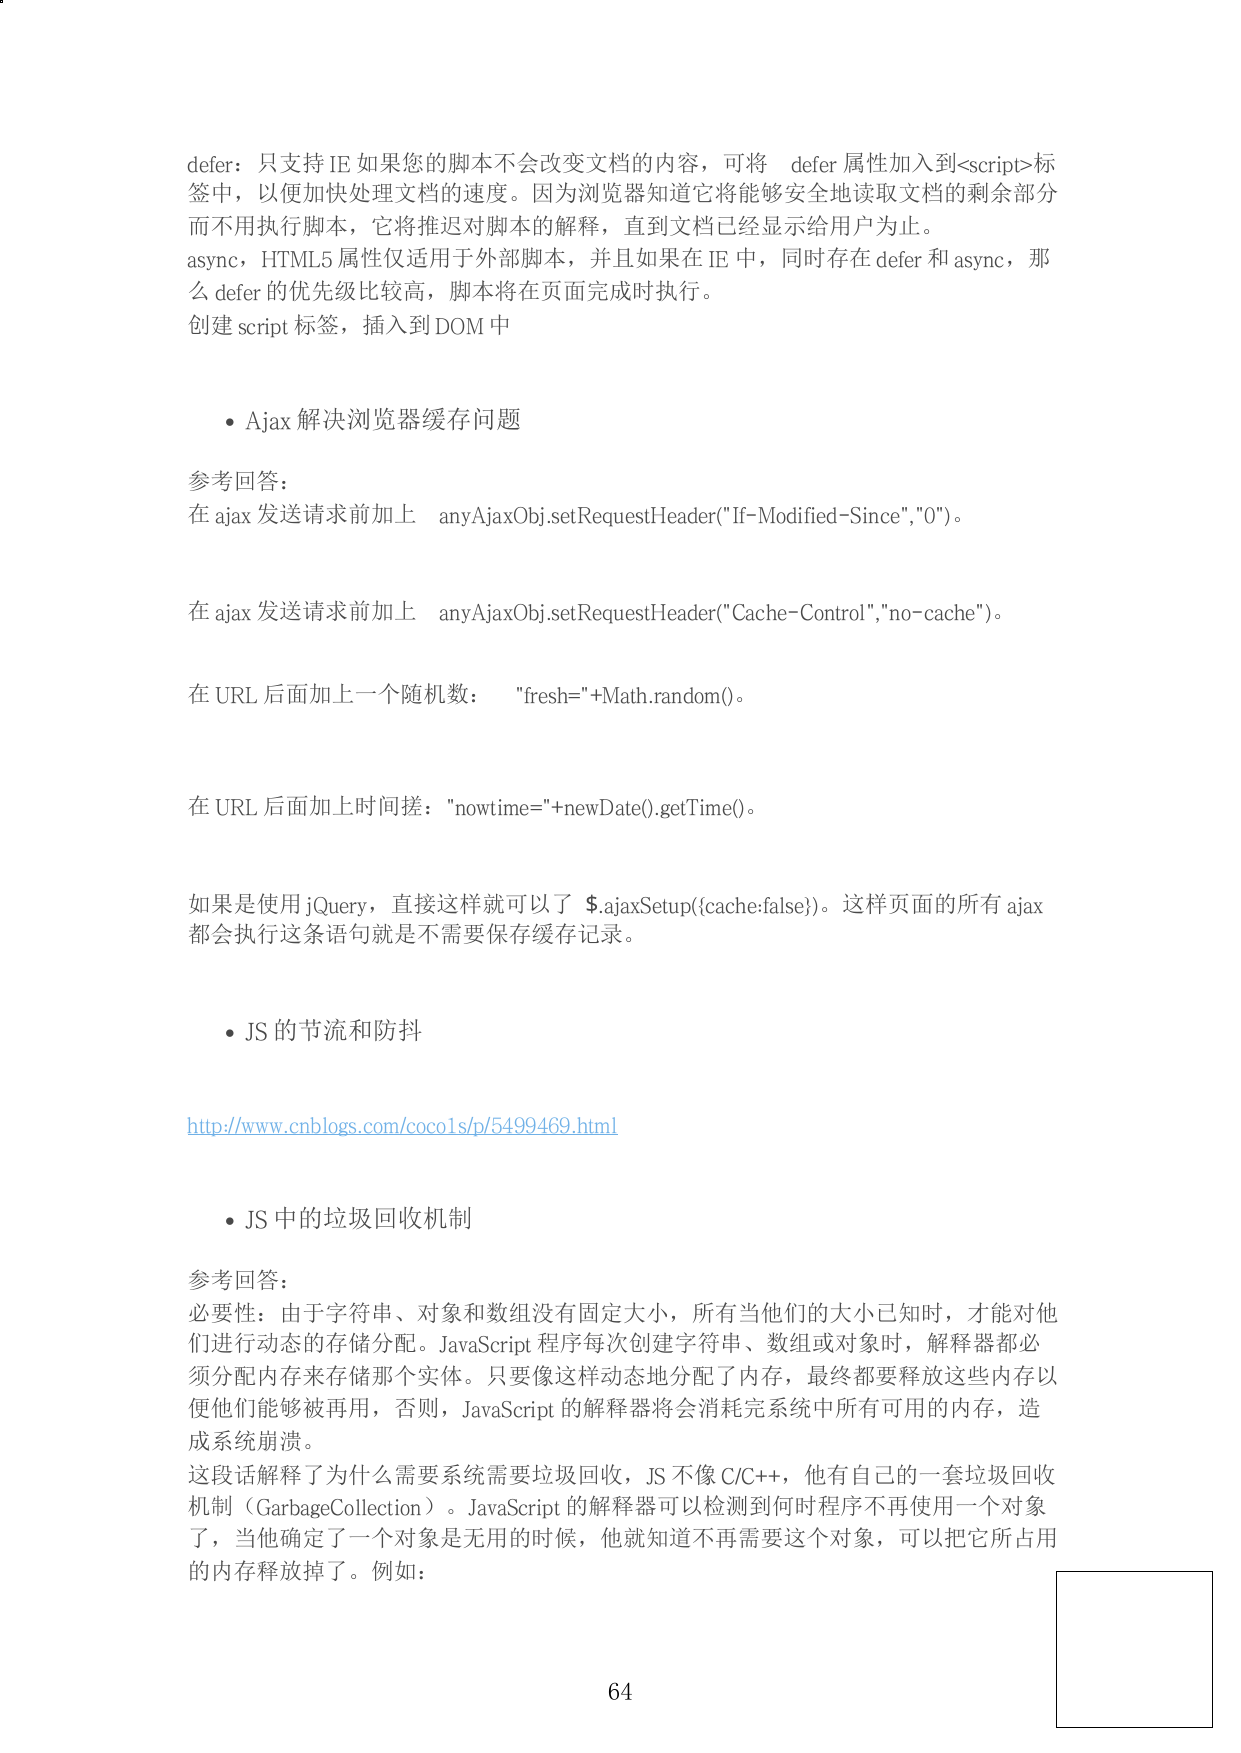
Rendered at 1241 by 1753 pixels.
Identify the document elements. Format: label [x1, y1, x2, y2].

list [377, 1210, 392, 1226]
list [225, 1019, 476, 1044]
picture [1057, 1572, 1212, 1727]
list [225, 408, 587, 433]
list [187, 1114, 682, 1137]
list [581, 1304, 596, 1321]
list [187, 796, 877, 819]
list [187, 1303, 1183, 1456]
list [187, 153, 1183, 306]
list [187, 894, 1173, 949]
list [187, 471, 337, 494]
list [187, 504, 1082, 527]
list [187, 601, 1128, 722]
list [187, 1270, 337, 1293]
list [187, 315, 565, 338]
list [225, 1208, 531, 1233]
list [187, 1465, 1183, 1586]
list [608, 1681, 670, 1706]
